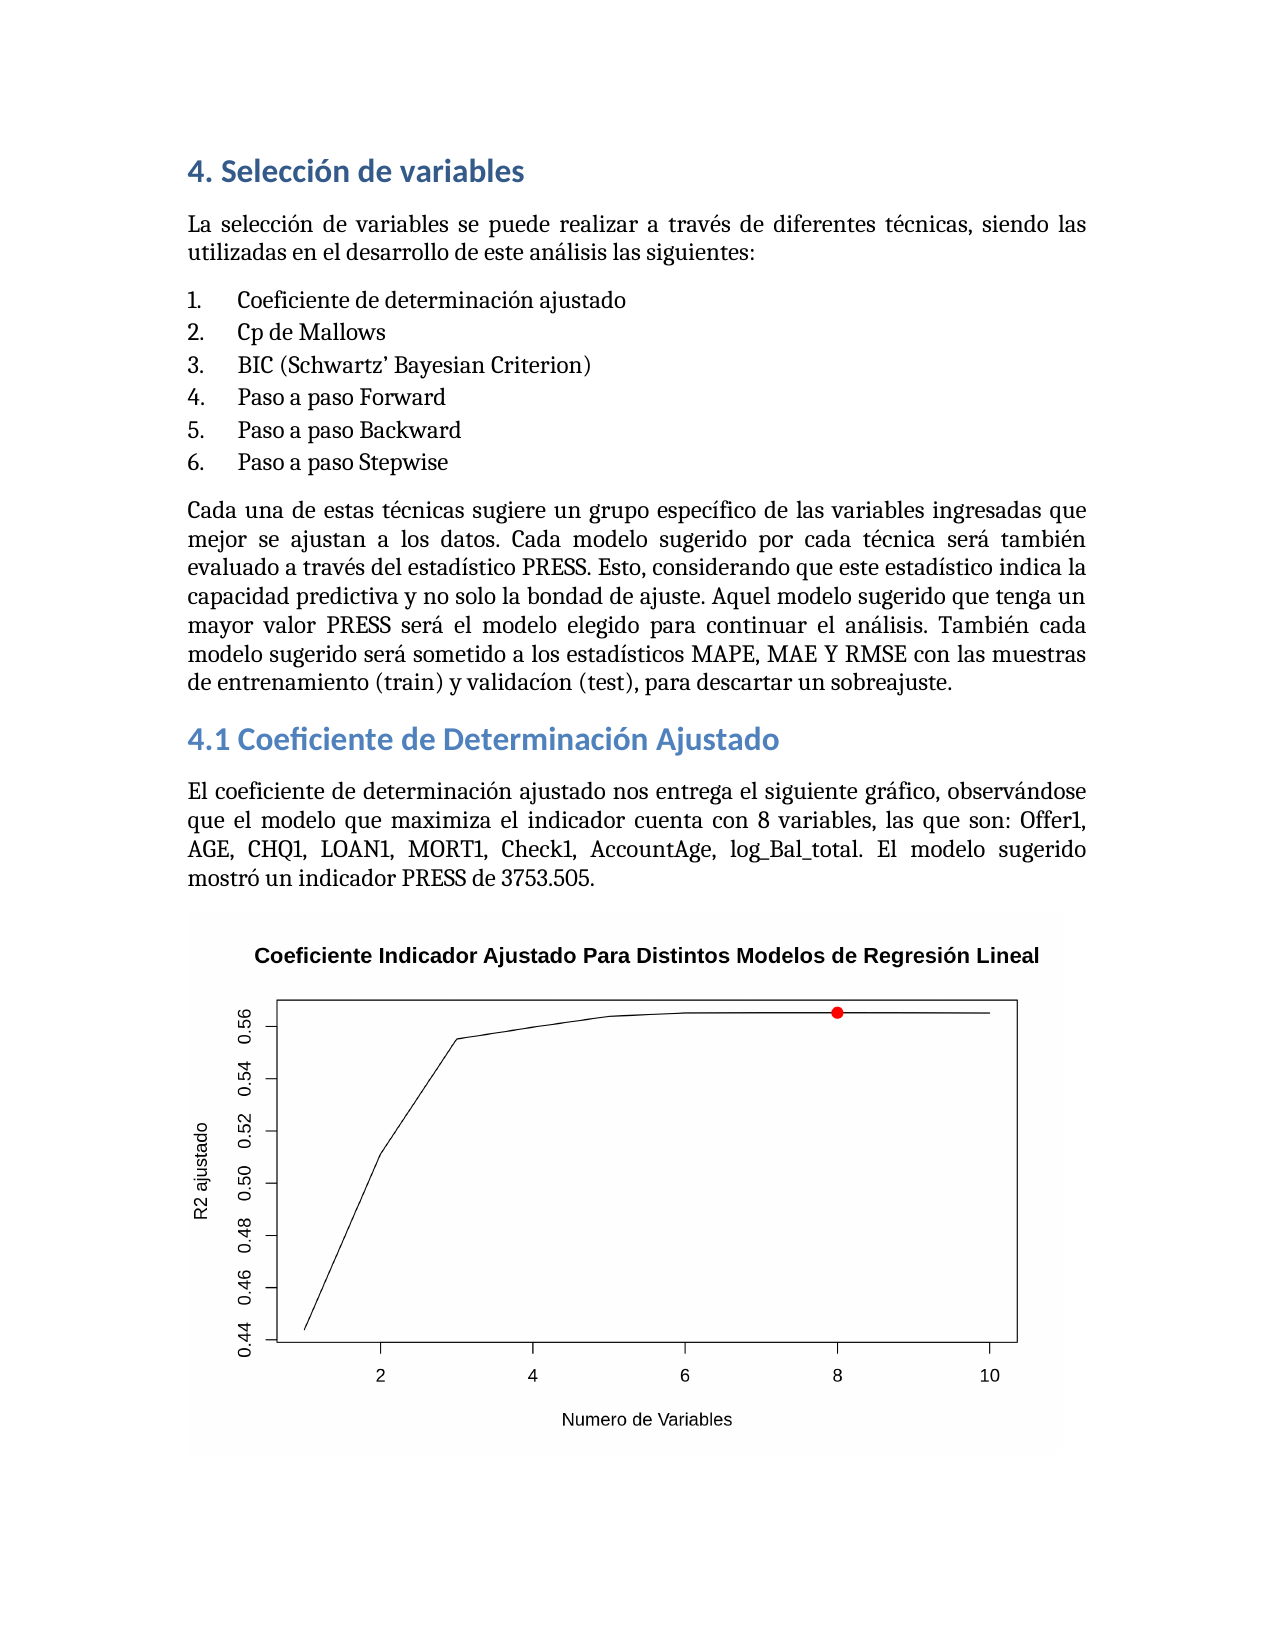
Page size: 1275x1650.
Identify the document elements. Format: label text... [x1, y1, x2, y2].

text Cada una de estas técnicas sugiere un grupo específico de las variables ingresadas que mejor se ajustan a los datos. Cada modelo sugerido por cada técnica será también evaluado a través del estadístico PRESS. Esto, considerando que este estadístico indica la capacidad predictiva y no solo la bondad de ajuste. Aquel modelo sugerido que tenga un mayor valor PRESS será el modelo elegido para continuar el análisis. También cada modelo sugerido será sometido a los estadísticos MAPE, MAE Y RMSE con las muestras de entrenamiento (train) y validacíon (test), para descartar un sobreajuste. [187, 496, 1087, 697]
text El coeficiente de determinación ajustado nos entrega el siguiente gráfico, observándose que el modelo que maximiza el indicador cuenta con 8 variables, las que son: Offer1, AGE, CHQ1, LOAN1, MORT1, Check1, AccountAge, log_Bal_total. El modelo sugerido mostró un indicador PRESS de 3753.505. [187, 777, 1087, 892]
list Cp de Mallows [187, 318, 1087, 347]
list BIC (Schwartz’ Bayesian Criterion) [187, 351, 1087, 379]
subtitle 4.1 Coeficiente de Determinación Ajustado [187, 718, 1087, 758]
subtitle 4. Selección de variables [187, 150, 1087, 191]
list Coeficiente de determinación ajustado [187, 286, 1087, 314]
list Paso a paso Stepwise [187, 448, 1087, 477]
picture [187, 911, 1063, 1454]
text La selección de variables se puede realizar a través de diferentes técnicas, siendo las utilizadas en el desarrollo de este análisis las siguientes: [187, 209, 1087, 267]
list Paso a paso Backward [187, 416, 1087, 444]
list Paso a paso Forward [187, 383, 1087, 412]
